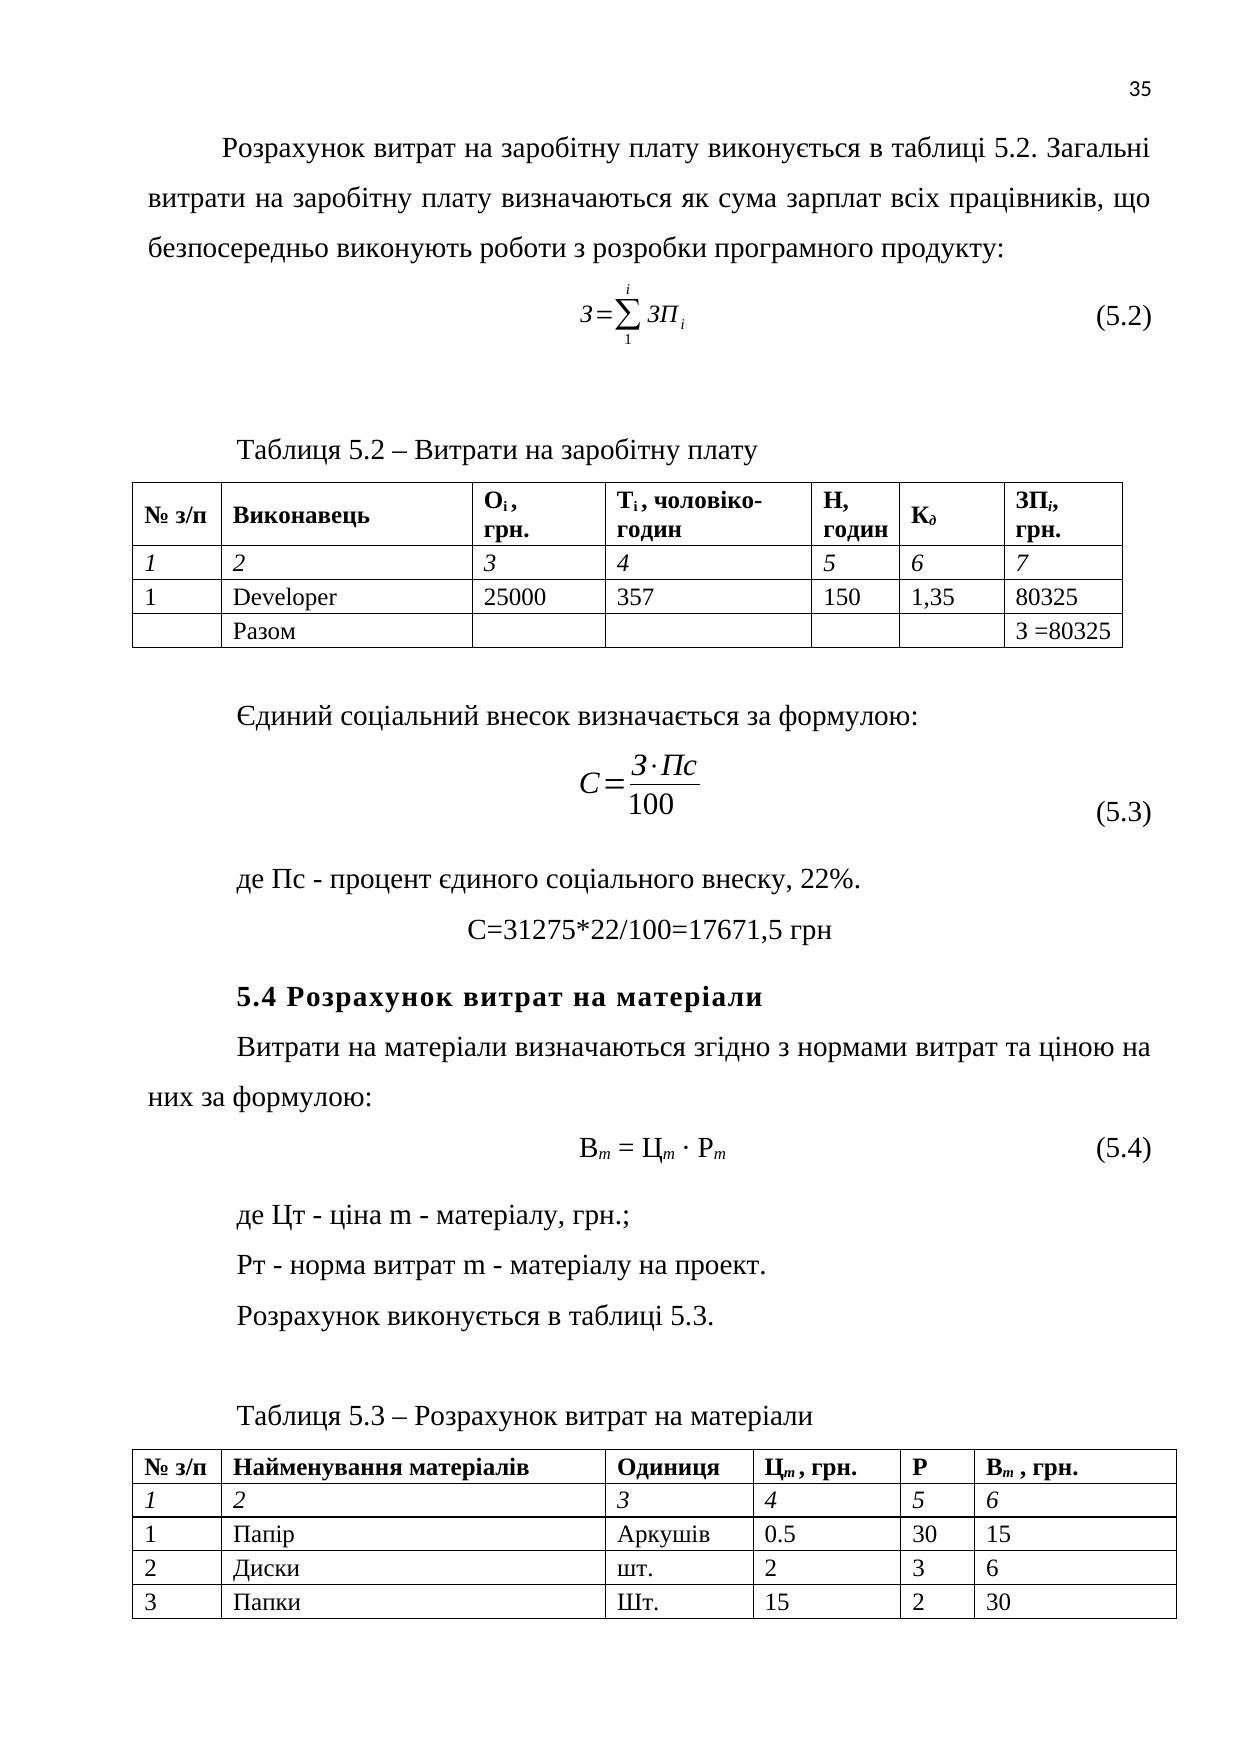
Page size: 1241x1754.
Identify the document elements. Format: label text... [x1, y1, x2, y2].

table_cell 5 [812, 546, 899, 579]
table_cell [133, 614, 221, 647]
table_header Н, годин [812, 483, 899, 545]
table_cell 1 [133, 1518, 221, 1550]
table_cell Диски [222, 1551, 605, 1584]
text Витрати на матеріали визначаються згідно з нормами витрат та ціною на них за формулою: [148, 1029, 1152, 1113]
table_cell 6 [975, 1484, 1176, 1516]
table_cell 2 [222, 546, 472, 579]
text де Пс - процент єдиного соціального внеску, 22%. [148, 862, 1152, 895]
table_cell 2 [901, 1585, 974, 1618]
table_cell 80325 [1005, 580, 1122, 613]
table_cell [606, 614, 811, 647]
text Єдиний соціальний внесок визначається за формулою: [148, 698, 1152, 732]
table_cell [473, 614, 605, 647]
table_cell Аркушів [606, 1518, 753, 1550]
table_cell 30 [975, 1585, 1176, 1618]
table_cell 1 [133, 1484, 221, 1516]
table_cell 3 [133, 1585, 221, 1618]
table_cell 150 [812, 580, 899, 613]
table_header Оі , грн. [473, 483, 605, 545]
text Розрахунок витрат на заробітну плату виконується в таблиці 5.2. Загальні витрати на заробітну плату визначаються як сума зарплат всіх працівників, що безпосередньо виконують роботи з розробки програмного продукту: [148, 130, 1152, 264]
table_cell Разом [222, 614, 472, 647]
table_cell 25000 [473, 580, 605, 613]
table_cell 5 [901, 1484, 974, 1516]
table_cell 357 [606, 580, 811, 613]
text (5.2) [148, 281, 1152, 348]
text Розрахунок витрат на матеріали [148, 979, 1152, 1012]
table_cell [900, 614, 1004, 647]
table_cell 2 [754, 1551, 900, 1584]
table_cell 2 [222, 1484, 605, 1516]
text де Цт - ціна m - матеріалу, грн.; [148, 1197, 1152, 1231]
table_cell 15 [975, 1518, 1176, 1550]
table_cell 15 [754, 1585, 900, 1618]
table_header Вт , грн. [975, 1450, 1176, 1482]
table_cell 6 [900, 546, 1004, 579]
table_cell 3 [606, 1484, 753, 1516]
text Таблиця 5.2 – Витрати на заробітну плату [148, 432, 1152, 466]
table_cell шт. [606, 1551, 753, 1584]
table_header Одиниця [606, 1450, 753, 1482]
table_cell 3 [473, 546, 605, 579]
table_cell 4 [606, 546, 811, 579]
table_cell 1 [133, 546, 221, 579]
table_cell 6 [975, 1551, 1176, 1584]
table_header Ті , чоловіко-годин [606, 483, 811, 545]
table_cell 1,35 [900, 580, 1004, 613]
table_header Кд [900, 483, 1004, 545]
text Розрахунок виконується в таблиці 5.3. [148, 1298, 1152, 1331]
table_header Цт , грн. [754, 1450, 900, 1482]
text (5.3) [148, 748, 1152, 828]
text Вт = Цт · Рт (5.4) [148, 1130, 1152, 1163]
table_cell 2 [133, 1551, 221, 1584]
table_cell 0.5 [754, 1518, 900, 1550]
table_cell З =80325 [1005, 614, 1122, 647]
table_cell 1 [133, 580, 221, 613]
table_header ЗПі, грн. [1005, 483, 1122, 545]
table_cell 4 [754, 1484, 900, 1516]
table_header Виконавець [222, 483, 472, 545]
text Рт - норма витрат m - матеріалу на проект. [148, 1247, 1152, 1281]
text Таблиця 5.3 – Розрахунок витрат на матеріали [148, 1398, 1152, 1432]
table_header № з/п [133, 483, 221, 545]
table_header Найменування матеріалів [222, 1450, 605, 1482]
table_header № з/п [133, 1450, 221, 1482]
table_cell Шт. [606, 1585, 753, 1618]
text C=31275*22/100=17671,5 грн [148, 912, 1152, 945]
table_cell 30 [901, 1518, 974, 1550]
table_cell Developer [222, 580, 472, 613]
table_cell Папір [222, 1518, 605, 1550]
table_cell 3 [901, 1551, 974, 1584]
table_cell 7 [1005, 546, 1122, 579]
table_header Р [901, 1450, 974, 1482]
table_cell [812, 614, 899, 647]
table_cell Папки [222, 1585, 605, 1618]
